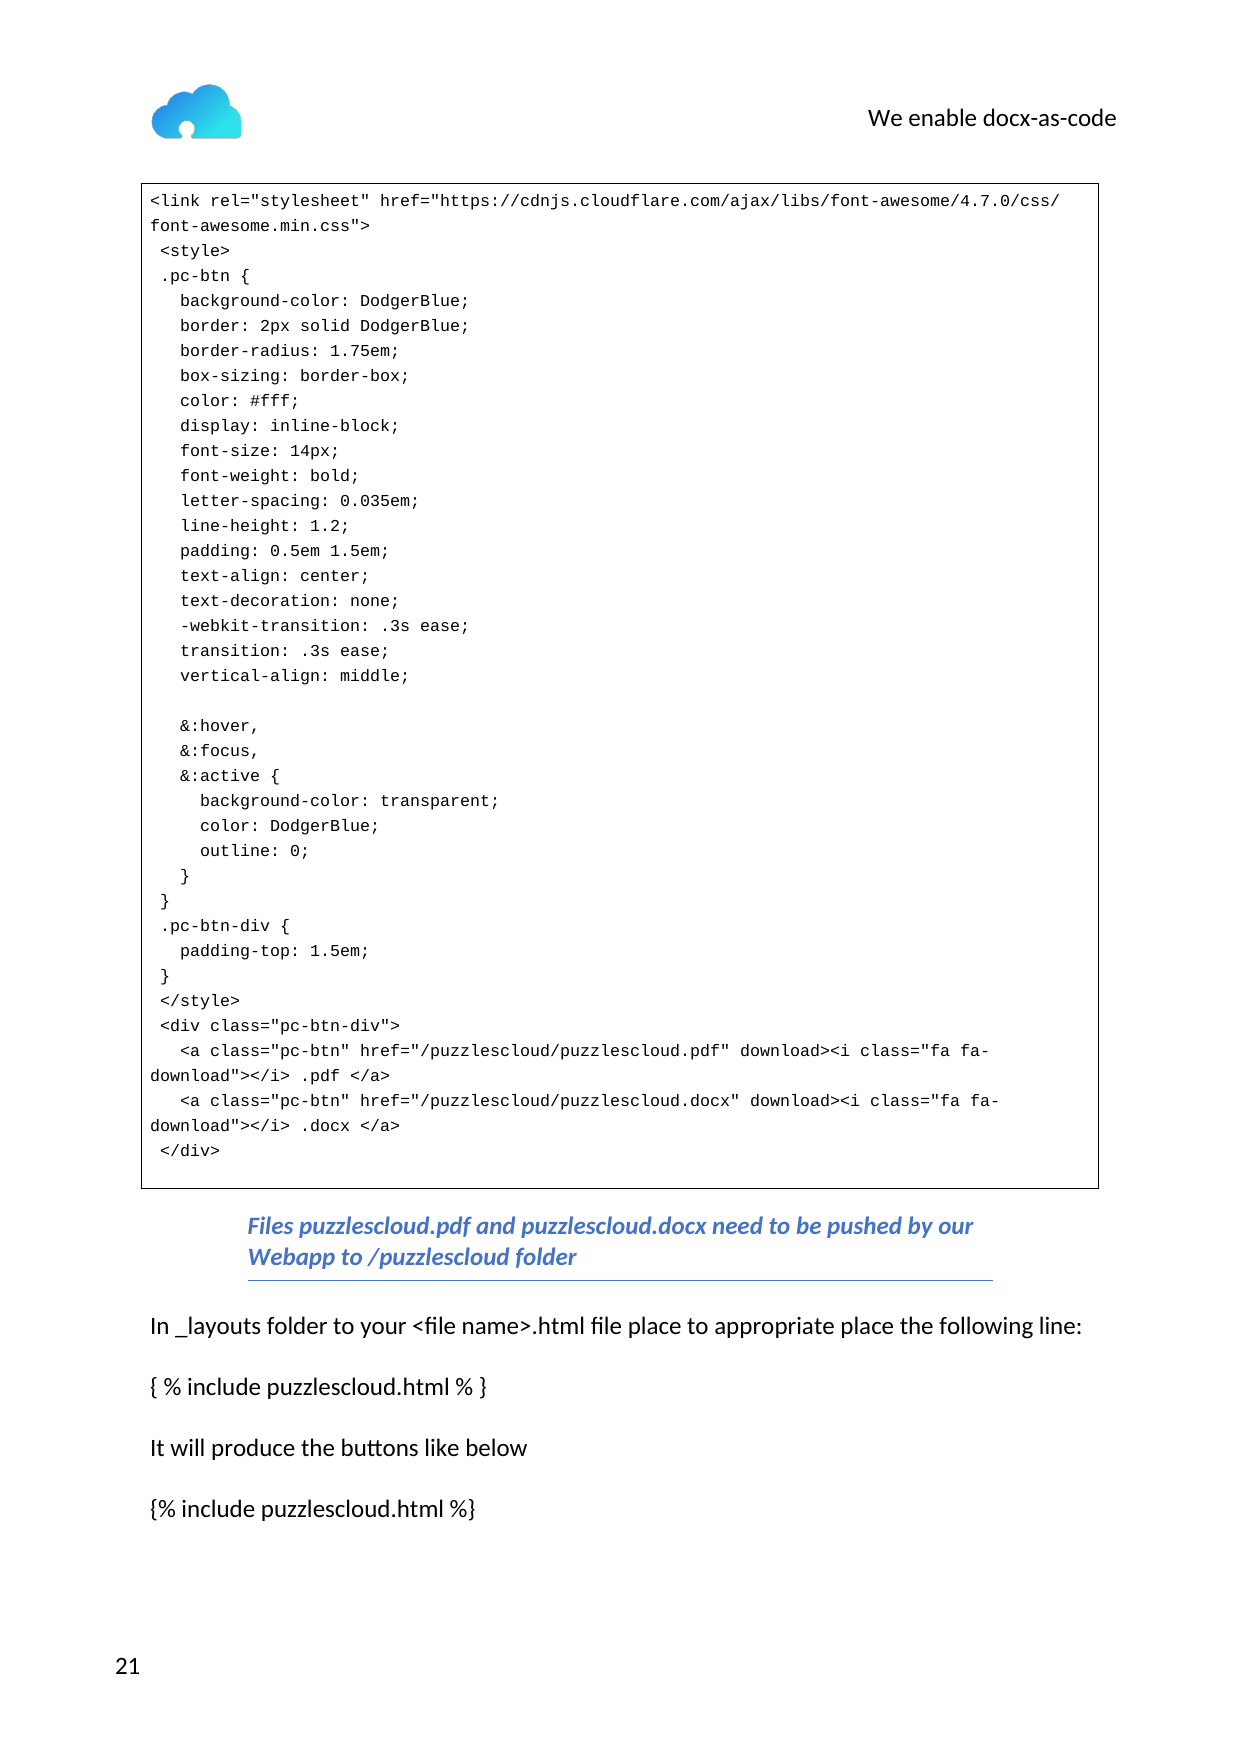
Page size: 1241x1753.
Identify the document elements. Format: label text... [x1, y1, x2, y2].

text In _layouts folder to your <file name>.html file place to appropriate place the following line: [150, 1310, 1090, 1371]
text { % include puzzlescloud.html % } [150, 1371, 1090, 1432]
text It will produce the buttons like below [150, 1432, 1090, 1493]
text {% include puzzlescloud.html %} [150, 1493, 1090, 1554]
picture [150, 73, 243, 153]
text Files puzzlescloud.pdf and puzzlescloud.docx need to be pushed by our Webapp to /puzzlescloud folder [247, 1210, 993, 1281]
text <link rel="stylesheet" href="https://cdnjs.cloudflare.com/ajax/libs/font-awesome/4.7.0/css/font-awesome.min.css"> <style> .pc-btn { background-color: DodgerBlue; border: 2px solid DodgerBlue; border-radius: 1.75em; box-sizing: border-box; color: #fff; display: inline-block; font-size: 14px; font-weight: bold; letter-spacing: 0.035em; line-height: 1.2; padding: 0.5em 1.5em; text-align: center; text-decoration: none; -webkit-transition: .3s ease; transition: .3s ease; vertical-align: middle; &:hover, &:focus, &:active { background-color: transparent; color: DodgerBlue; outline: 0; } } .pc-btn-div { padding-top: 1.5em; } </style> <div class="pc-btn-div"> <a class="pc-btn" href="/puzzlescloud/puzzlescloud.pdf" download><i class="fa fa-download"></i> .pdf </a> <a class="pc-btn" href="/puzzlescloud/puzzlescloud.docx" download><i class="fa fa-download"></i> .docx </a> </div> [142, 184, 1098, 1188]
